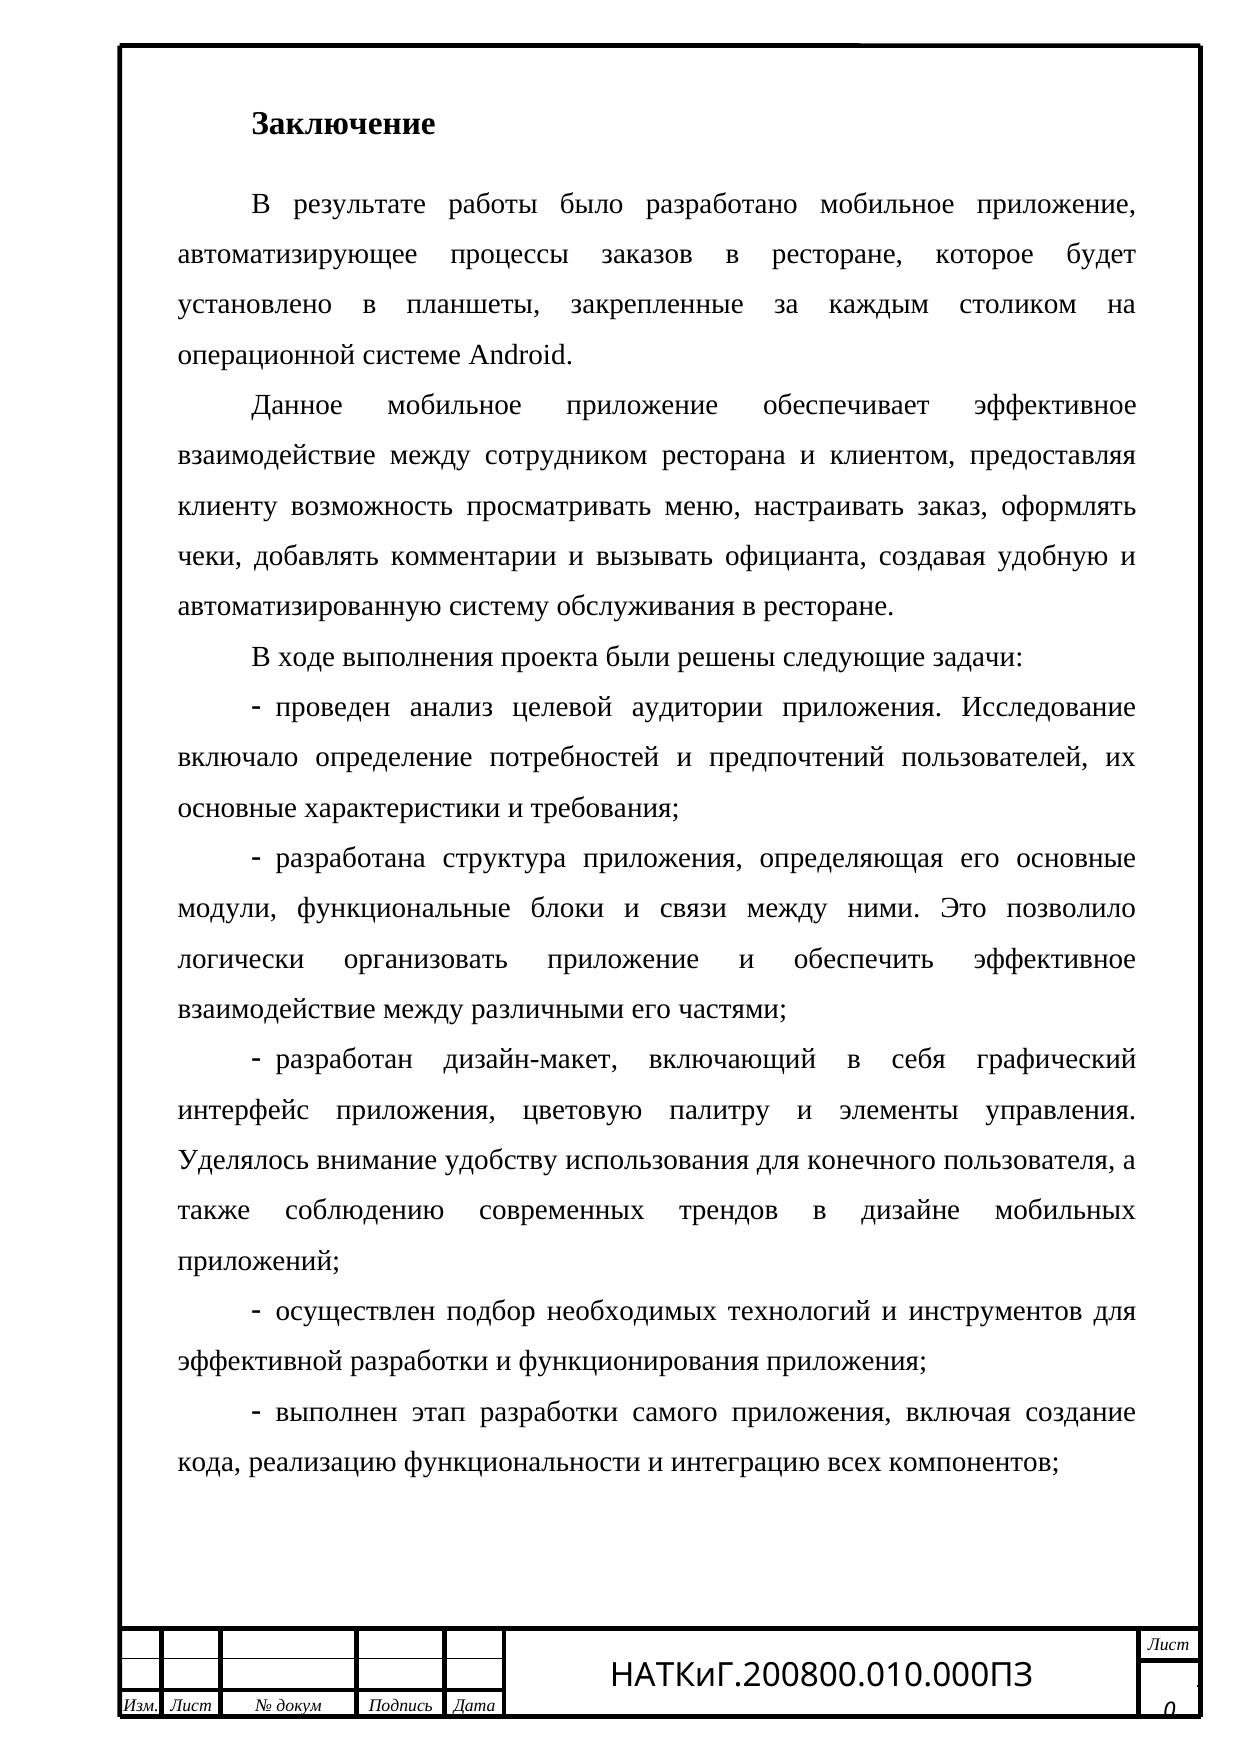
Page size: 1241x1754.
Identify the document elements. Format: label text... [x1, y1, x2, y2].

list выполнен этап разработки самого приложения, включая создание кода, реализацию функциональности и интеграцию всех компонентов; [177, 1394, 1137, 1478]
text Данное мобильное приложение обеспечивает эффективное взаимодействие между сотрудником ресторана и клиентом, предоставляя клиенту возможность просматривать меню, настраивать заказ, оформлять чеки, добавлять комментарии и вызывать официанта, создавая удобную и автоматизированную систему обслуживания в ресторане. [177, 387, 1137, 622]
subtitle Заключение [177, 103, 1152, 142]
text В результате работы было разработано мобильное приложение, автоматизирующее процессы заказов в ресторане, которое будет установлено в планшеты, закрепленные за каждым столиком на операционной системе Android. [177, 186, 1137, 370]
list разработана структура приложения, определяющая его основные модули, функциональные блоки и связи между ними. Это позволило логически организовать приложение и обеспечить эффективное взаимодействие между различными его частями; [177, 840, 1137, 1025]
list разработан дизайн-макет, включающий в себя графический интерфейс приложения, цветовую палитру и элементы управления. Уделялось внимание удобству использования для конечного пользователя, а также соблюдению современных трендов в дизайне мобильных приложений; [177, 1041, 1137, 1276]
list осуществлен подбор необходимых технологий и инструментов для эффективной разработки и функционирования приложения; [177, 1293, 1137, 1377]
text В ходе выполнения проекта были решены следующие задачи: [177, 639, 1137, 672]
list проведен анализ целевой аудитории приложения. Исследование включало определение потребностей и предпочтений пользователей, их основные характеристики и требования; [177, 689, 1137, 823]
